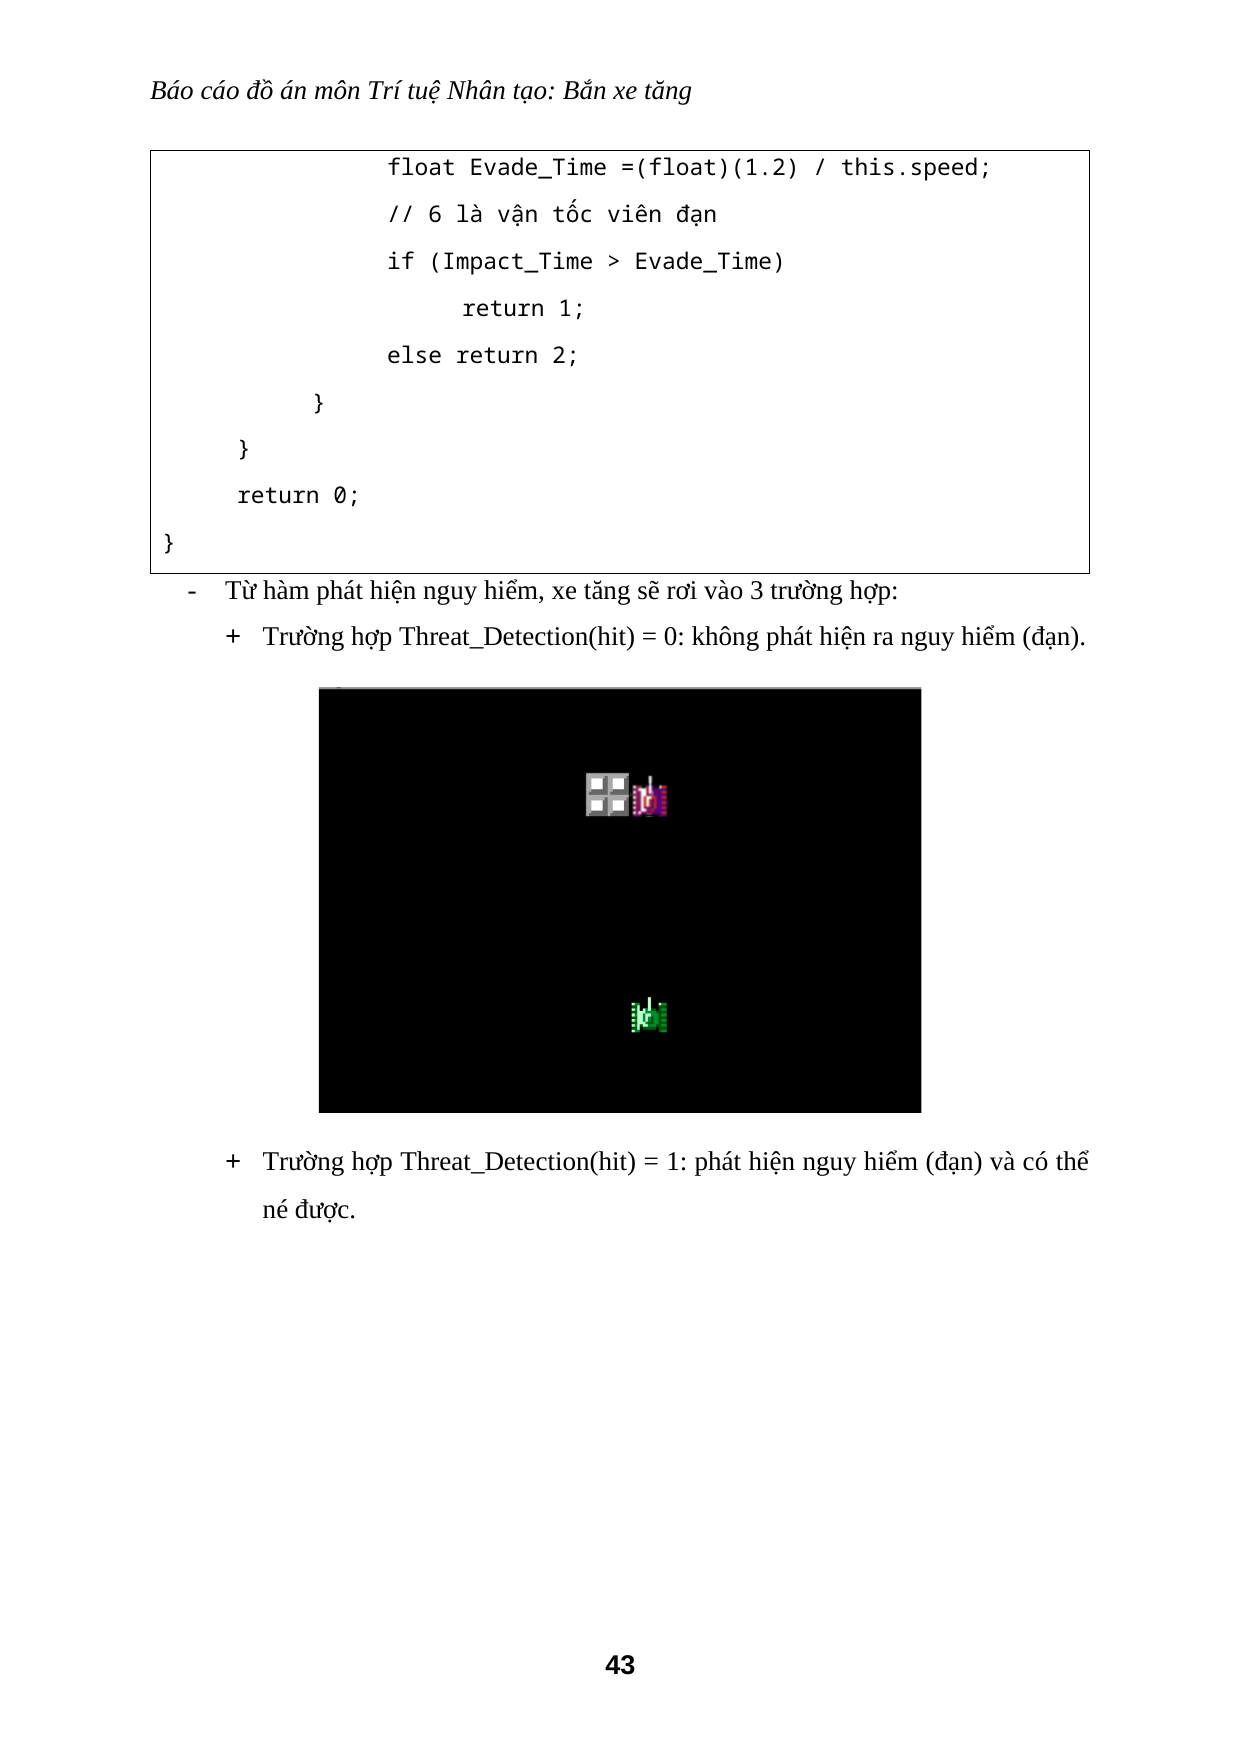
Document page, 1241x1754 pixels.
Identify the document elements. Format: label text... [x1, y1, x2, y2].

list Từ hàm phát hiện nguy hiểm, xe tăng sẽ rơi vào 3 trường hợp: [187, 574, 1090, 605]
list Trường hợp Threat_Detection(hit) = 0: không phát hiện ra nguy hiểm (đạn). [225, 621, 1090, 654]
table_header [151, 151, 1089, 573]
list Trường hợp Threat_Detection(hit) = 1: phát hiện nguy hiểm (đạn) và có thể né được. [225, 1144, 1090, 1225]
picture [318, 687, 922, 1113]
